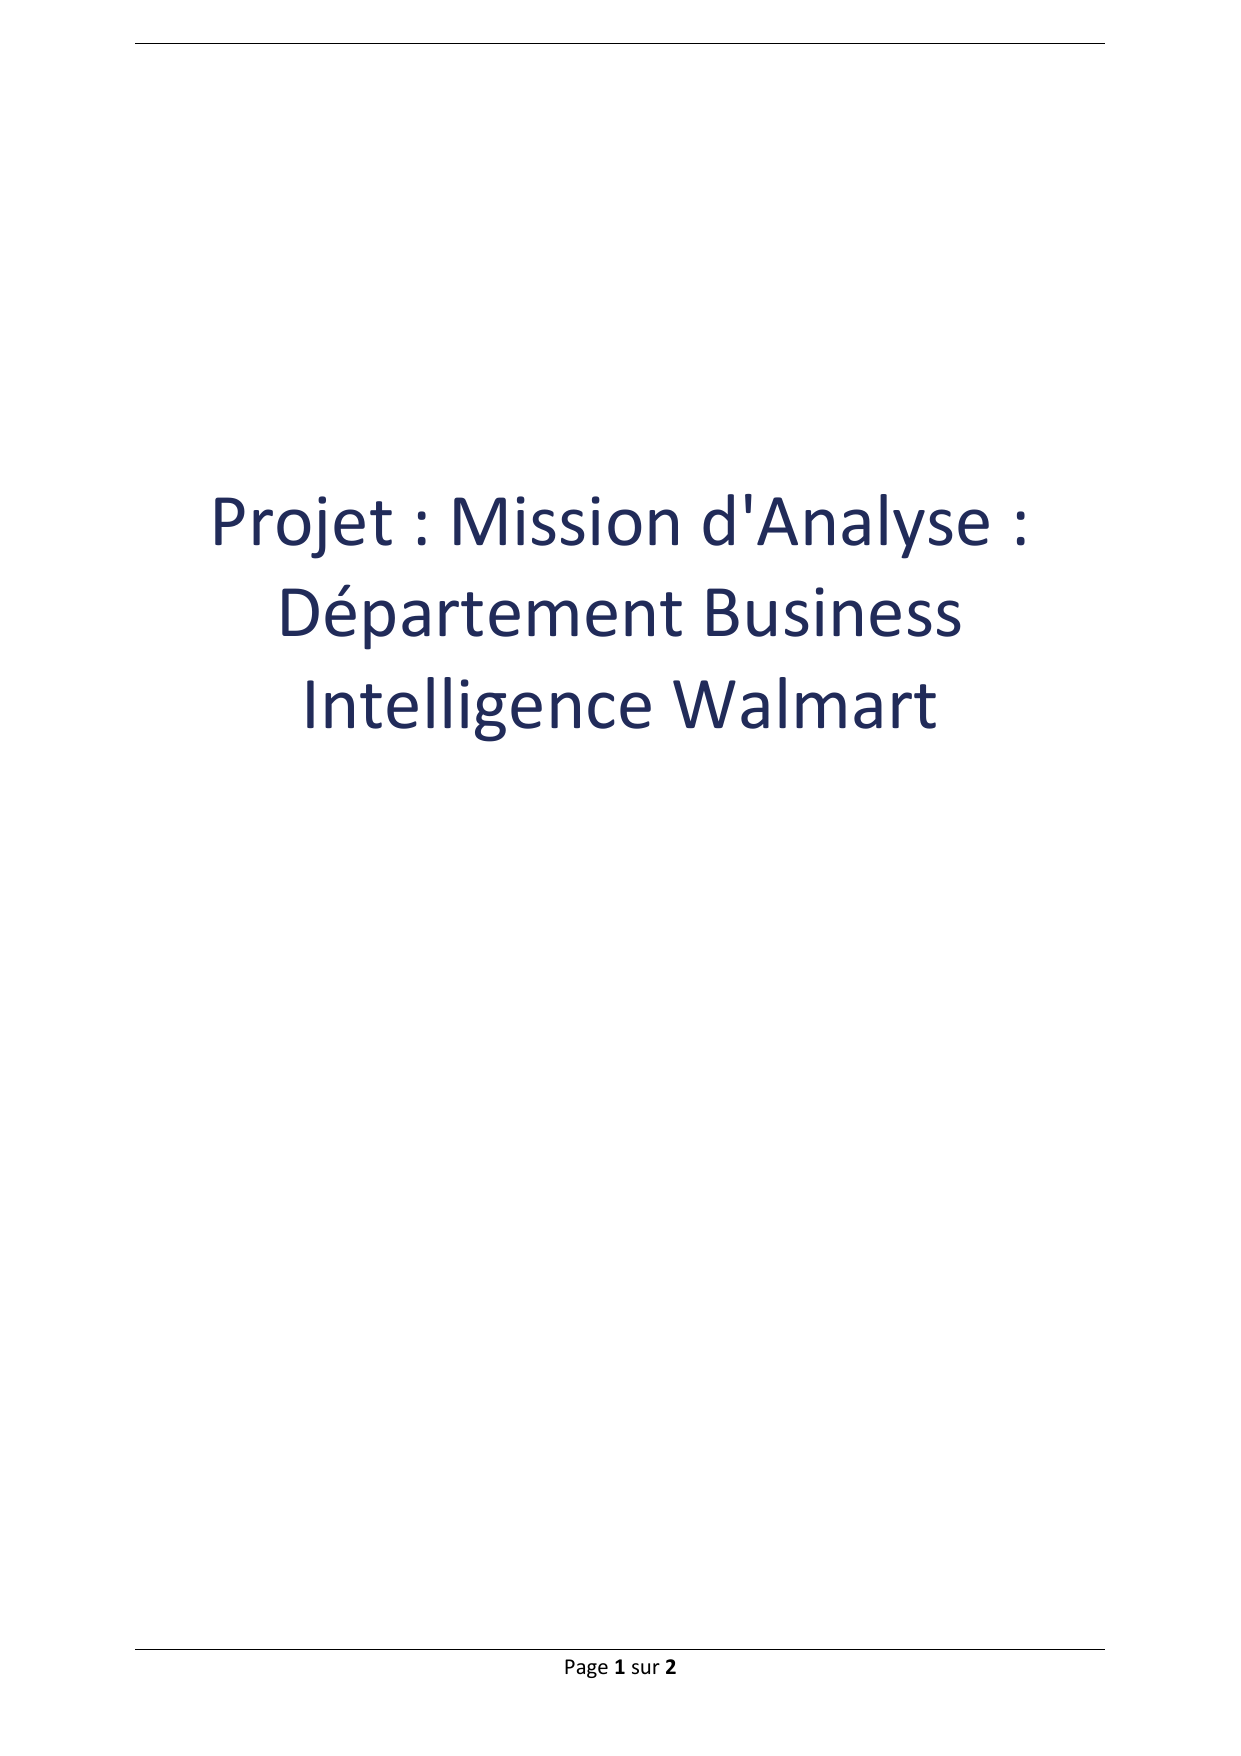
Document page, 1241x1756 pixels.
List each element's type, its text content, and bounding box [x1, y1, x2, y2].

title Projet : Mission d'Analyse : Département Business Intelligence Walmart [135, 472, 1105, 747]
